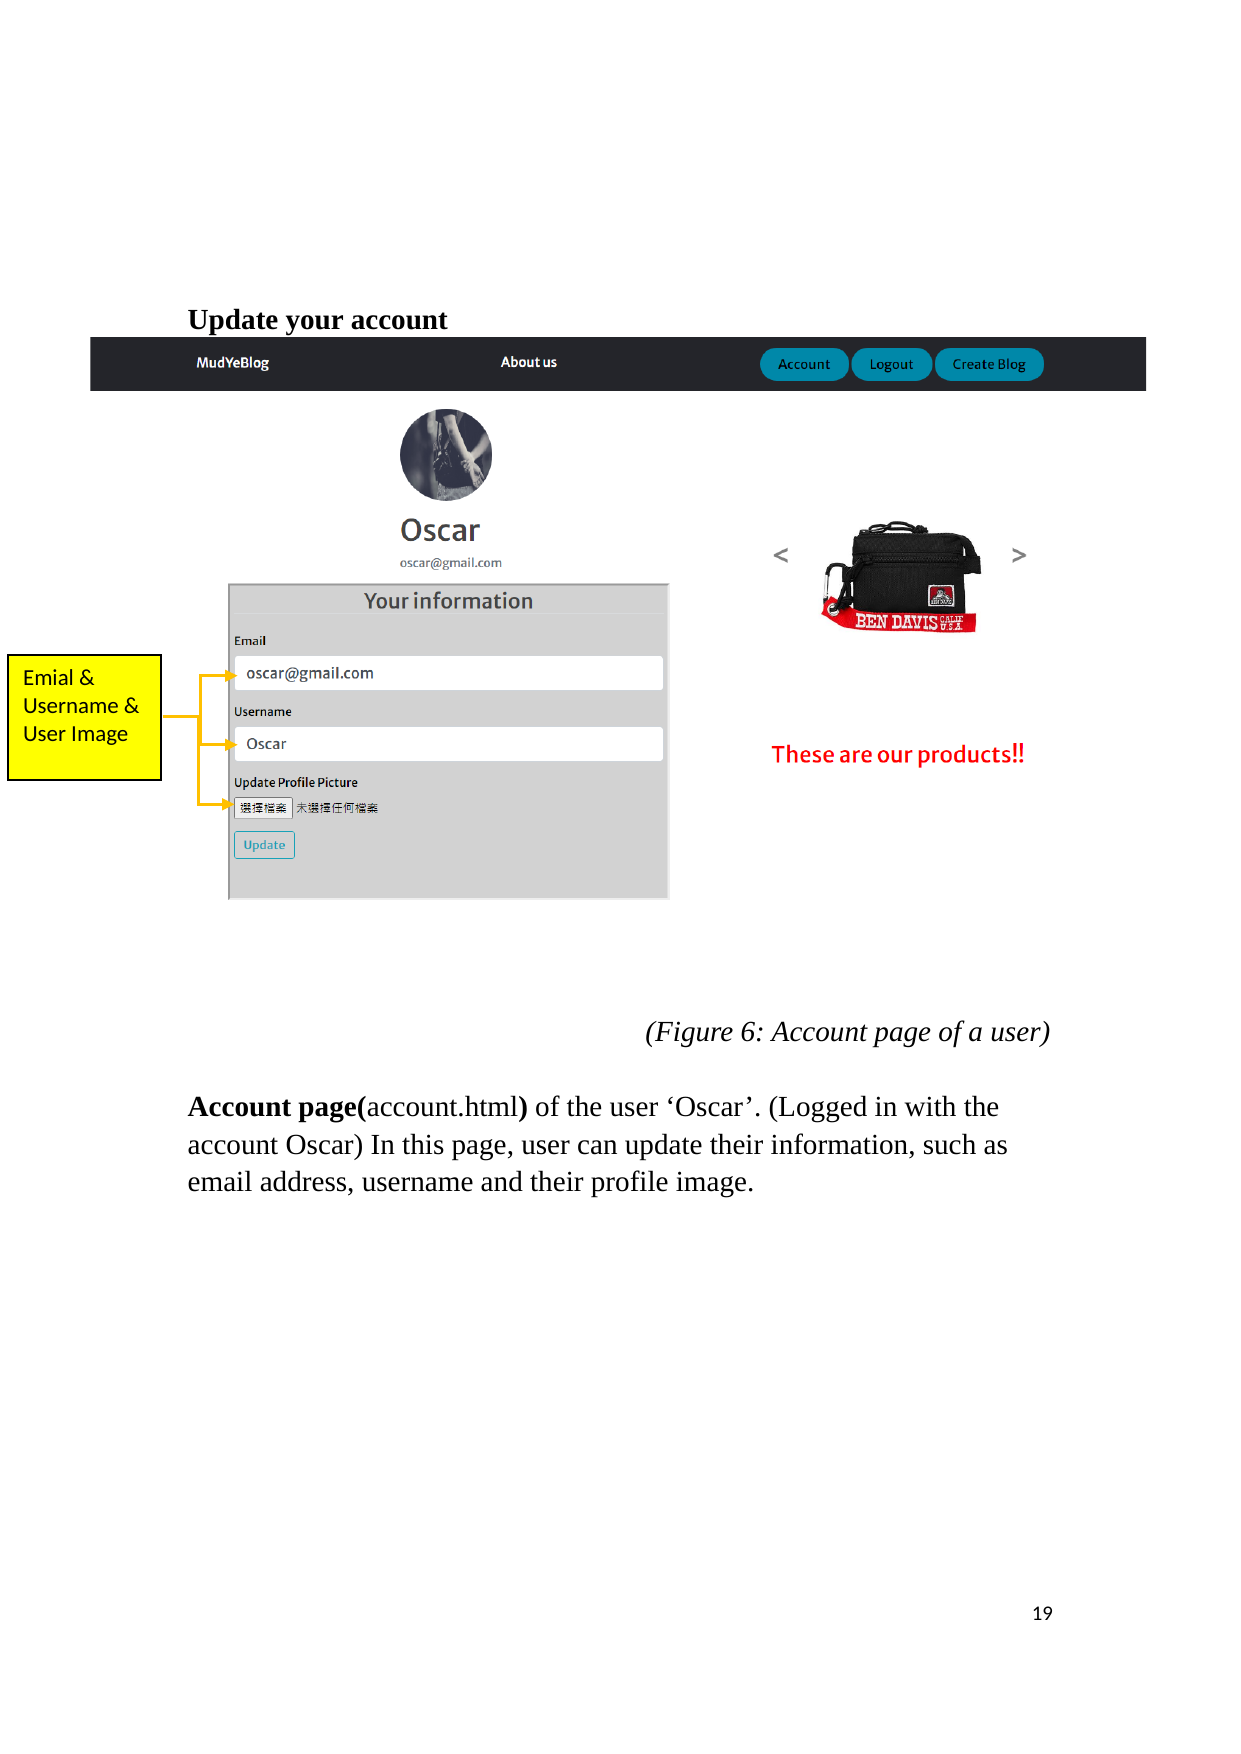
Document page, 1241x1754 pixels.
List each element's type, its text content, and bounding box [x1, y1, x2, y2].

text (Figure 6: Account page of a user) [187, 996, 1053, 1050]
text Account page(account.html) of the user ‘Oscar’. (Logged in with the account Oscar) In this page, user can update their information, such as email address, username and their profile image. [187, 1087, 1053, 1200]
text Update your account [187, 300, 1053, 337]
picture [90, 337, 1146, 996]
